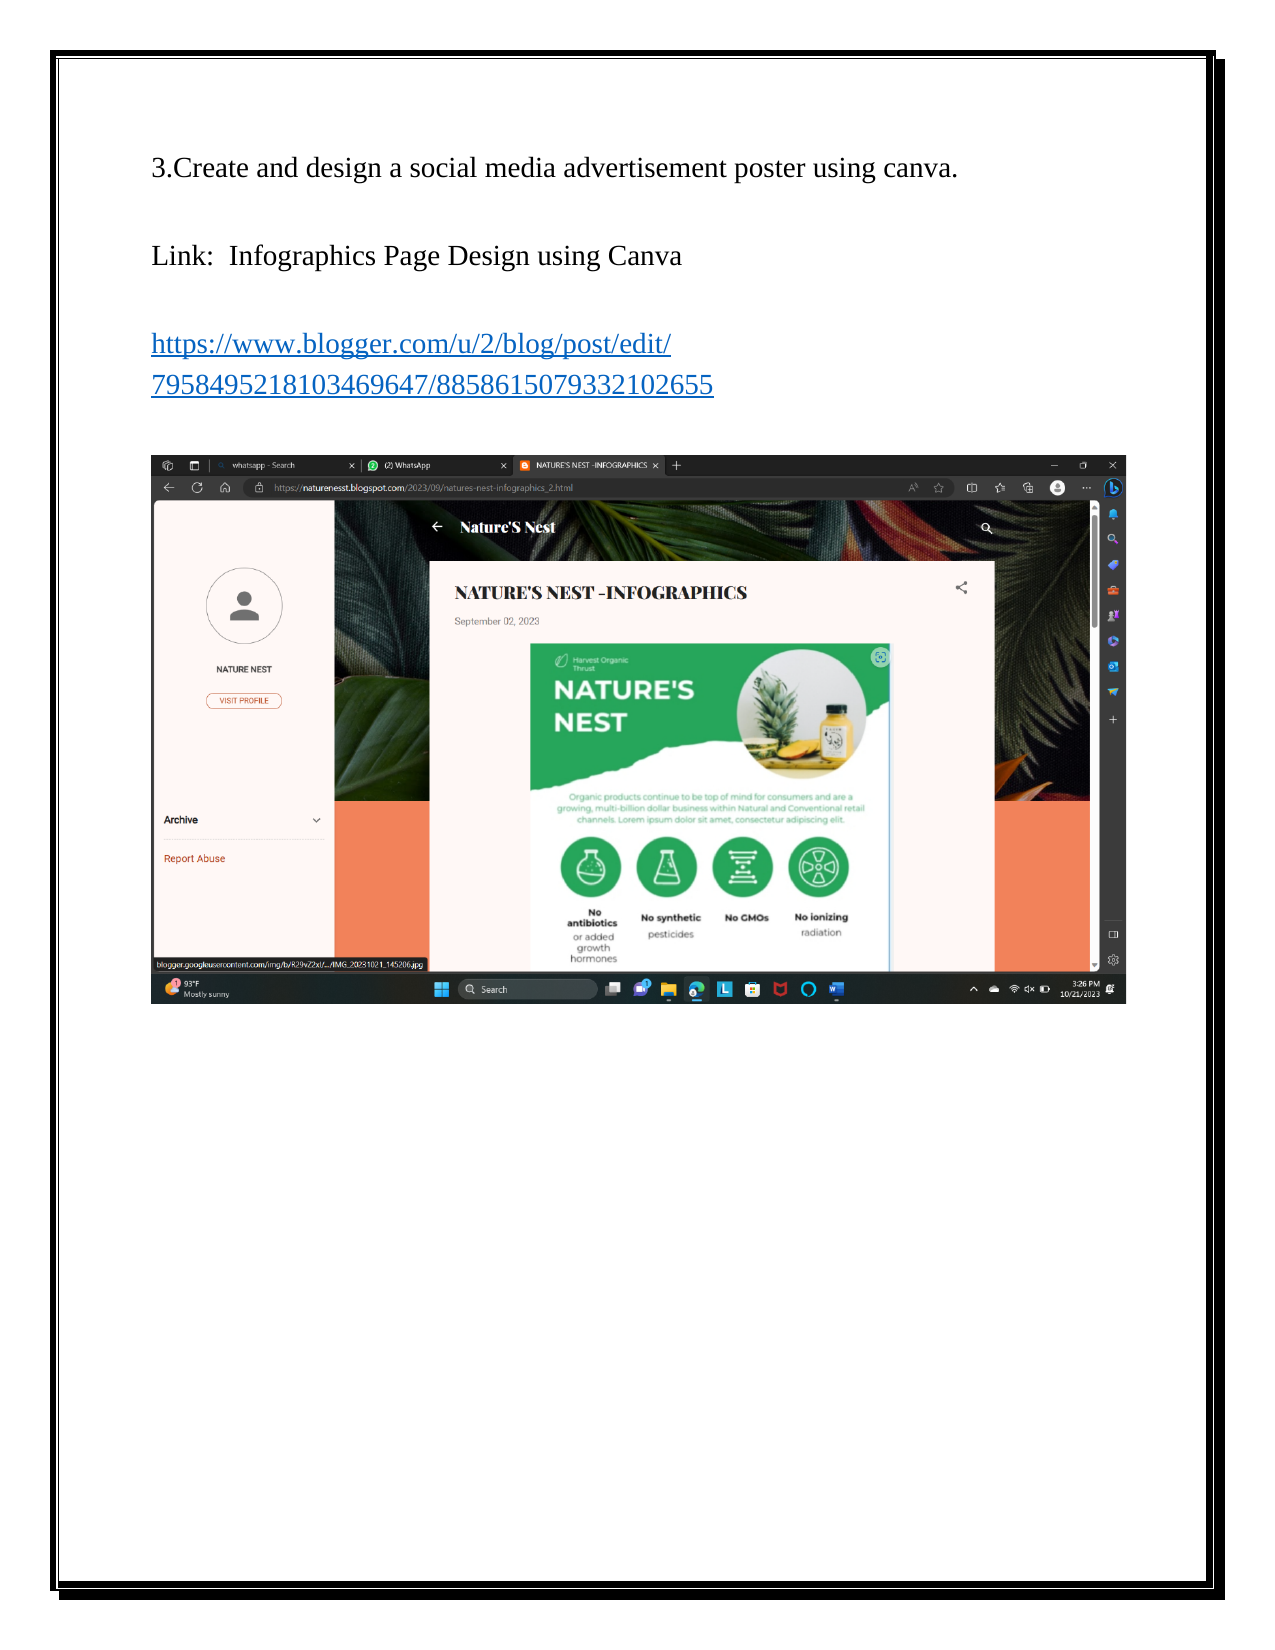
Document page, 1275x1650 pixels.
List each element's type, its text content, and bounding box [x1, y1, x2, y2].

picture [151, 455, 1127, 1004]
text https://www.blogger.com/u/2/blog/post/edit/7958495218103469647/8858615079332102655 [151, 326, 1116, 401]
text 3.Create and design a social media advertisement poster using canva. [151, 150, 1116, 183]
text Link: Infographics Page Design using Canva [151, 238, 1116, 272]
